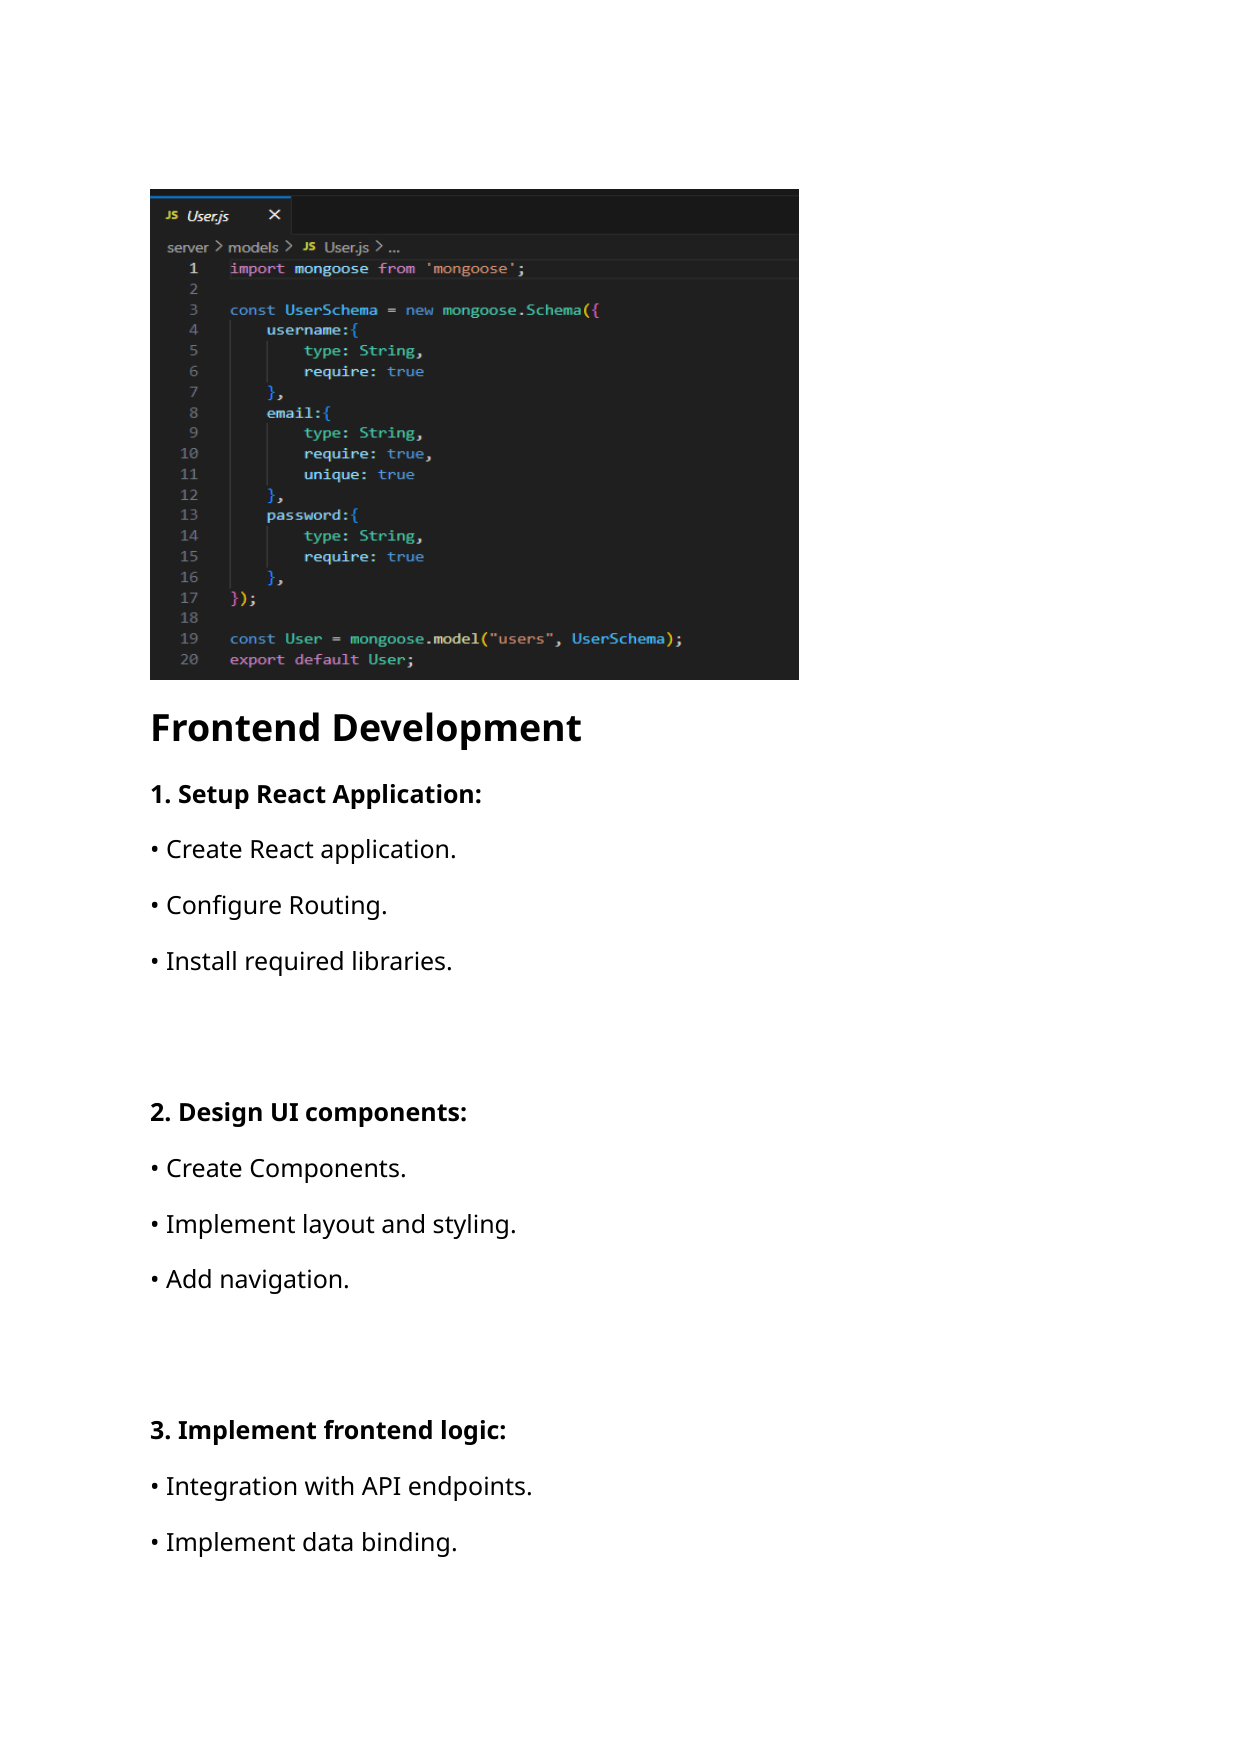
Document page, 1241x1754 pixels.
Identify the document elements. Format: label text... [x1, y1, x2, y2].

text • Implement data binding. [150, 1524, 1090, 1559]
text 3. Implement frontend logic: [150, 1413, 1090, 1447]
text • Implement layout and styling. [150, 1206, 1090, 1240]
text • Install required libraries. [150, 944, 1090, 978]
text • Create Components. [150, 1150, 1090, 1184]
text Frontend Development [150, 701, 1090, 752]
text • Create React application. [150, 832, 1090, 866]
text • Configure Routing. [150, 888, 1090, 922]
text 1. Setup React Application: [150, 776, 1090, 810]
text • Integration with API endpoints. [150, 1469, 1090, 1503]
text • Add navigation. [150, 1262, 1090, 1296]
picture [150, 189, 799, 680]
text 2. Design UI components: [150, 1094, 1090, 1129]
